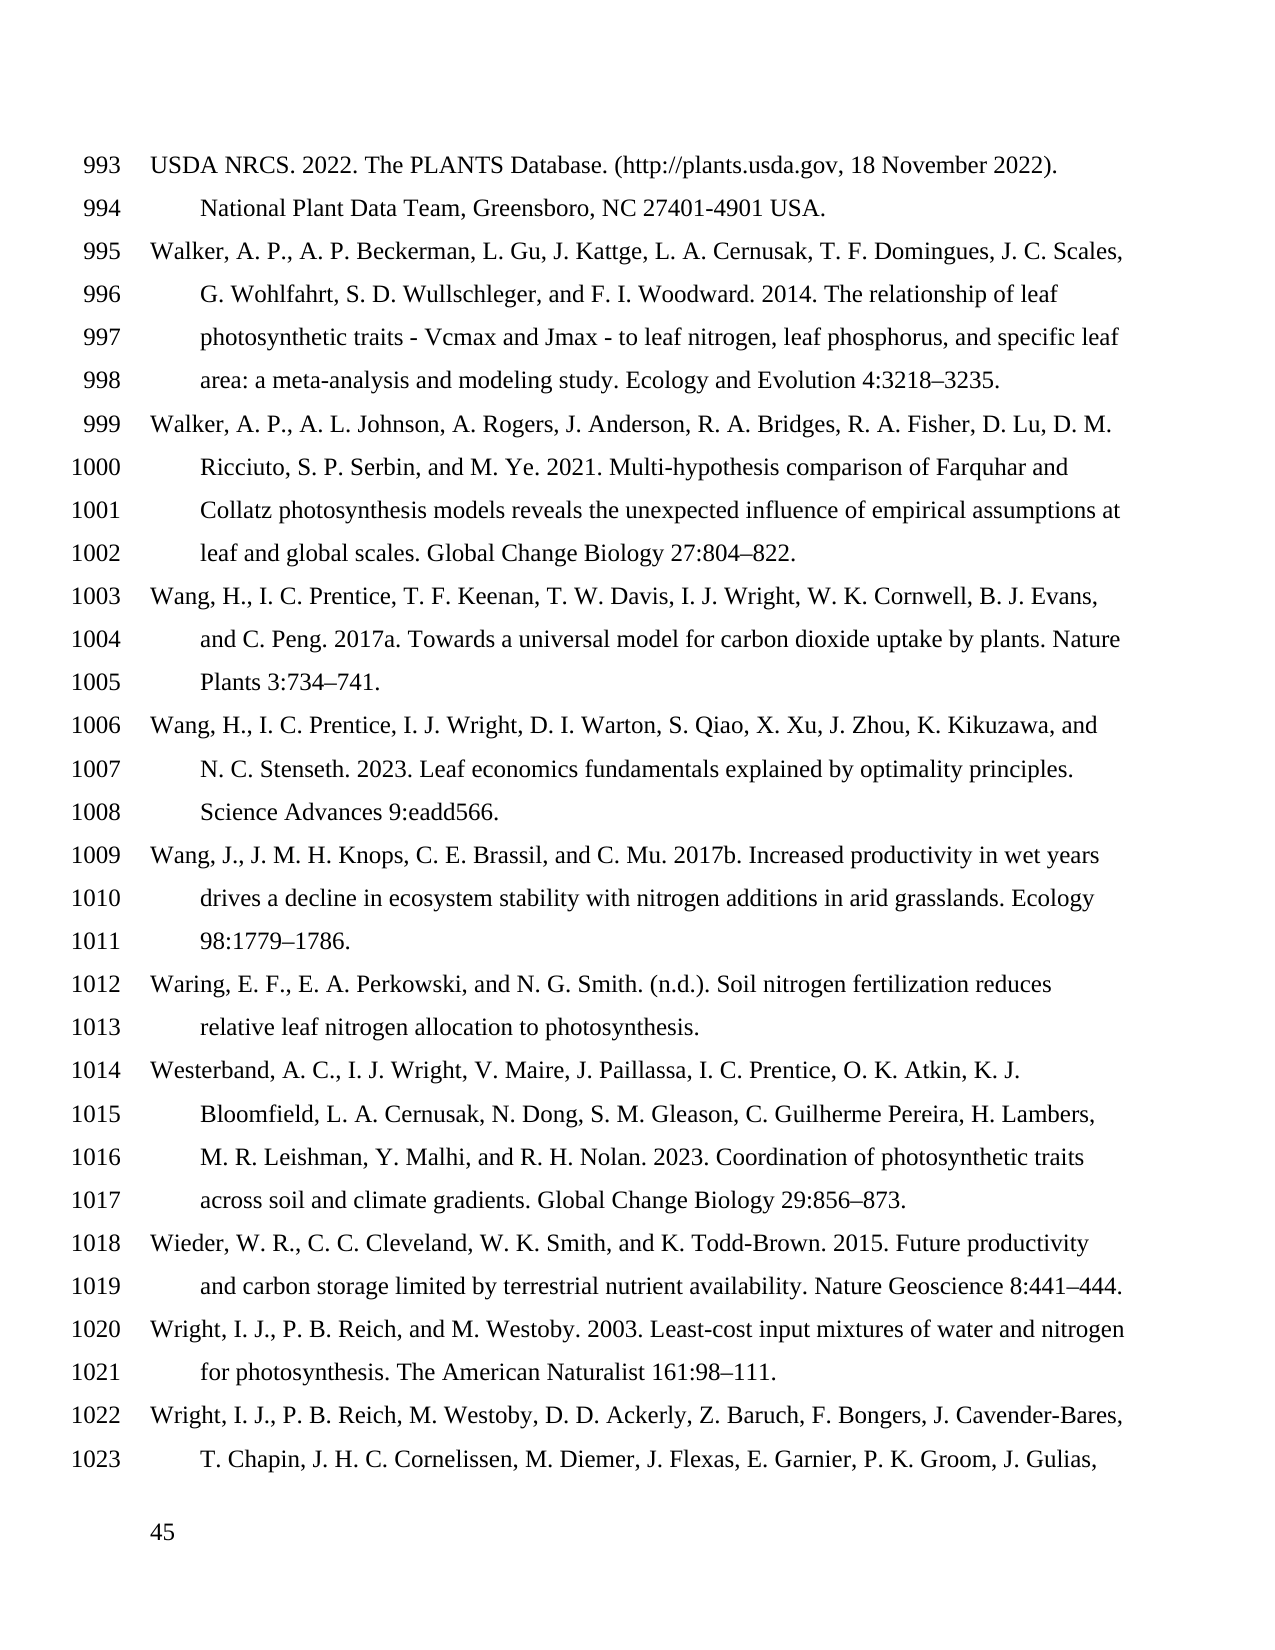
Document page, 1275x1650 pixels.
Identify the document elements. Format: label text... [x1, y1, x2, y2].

text USDA NRCS. 2022. The PLANTS Database. (http://plants.usda.gov, 18 November 2022). National Plant Data Team, Greensboro, NC 27401-4901 USA. [150, 150, 1125, 222]
text Wang, J., J. M. H. Knops, C. E. Brassil, and C. Mu. 2017b. Increased productivity in wet years drives a decline in ecosystem stability with nitrogen additions in arid grasslands. Ecology 98:1779–1786. [150, 840, 1125, 955]
text Waring, E. F., E. A. Perkowski, and N. G. Smith. (n.d.). Soil nitrogen fertilization reduces relative leaf nitrogen allocation to photosynthesis. [150, 969, 1125, 1041]
text Walker, A. P., A. L. Johnson, A. Rogers, J. Anderson, R. A. Bridges, R. A. Fisher, D. Lu, D. M. Ricciuto, S. P. Serbin, and M. Ye. 2021. Multi‐hypothesis comparison of Farquhar and Collatz photosynthesis models reveals the unexpected influence of empirical assumptions at leaf and global scales. Global Change Biology 27:804–822. [150, 409, 1125, 567]
text Wright, I. J., P. B. Reich, and M. Westoby. 2003. Least-cost input mixtures of water and nitrogen for photosynthesis. The American Naturalist 161:98–111. [150, 1314, 1125, 1386]
text Walker, A. P., A. P. Beckerman, L. Gu, J. Kattge, L. A. Cernusak, T. F. Domingues, J. C. Scales, G. Wohlfahrt, S. D. Wullschleger, and F. I. Woodward. 2014. The relationship of leaf photosynthetic traits - Vcmax and Jmax - to leaf nitrogen, leaf phosphorus, and specific leaf area: a meta-analysis and modeling study. Ecology and Evolution 4:3218–3235. [150, 236, 1125, 394]
text Wang, H., I. C. Prentice, I. J. Wright, D. I. Warton, S. Qiao, X. Xu, J. Zhou, K. Kikuzawa, and N. C. Stenseth. 2023. Leaf economics fundamentals explained by optimality principles. Science Advances 9:eadd566. [150, 711, 1125, 826]
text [150, 1401, 1125, 1472]
text Wang, H., I. C. Prentice, T. F. Keenan, T. W. Davis, I. J. Wright, W. K. Cornwell, B. J. Evans, and C. Peng. 2017a. Towards a universal model for carbon dioxide uptake by plants. Nature Plants 3:734–741. [150, 581, 1125, 696]
text Wieder, W. R., C. C. Cleveland, W. K. Smith, and K. Todd-Brown. 2015. Future productivity and carbon storage limited by terrestrial nutrient availability. Nature Geoscience 8:441–444. [150, 1228, 1125, 1300]
text Westerband, A. C., I. J. Wright, V. Maire, J. Paillassa, I. C. Prentice, O. K. Atkin, K. J. Bloomfield, L. A. Cernusak, N. Dong, S. M. Gleason, C. Guilherme Pereira, H. Lambers, M. R. Leishman, Y. Malhi, and R. H. Nolan. 2023. Coordination of photosynthetic traits across soil and climate gradients. Global Change Biology 29:856–873. [150, 1056, 1125, 1214]
